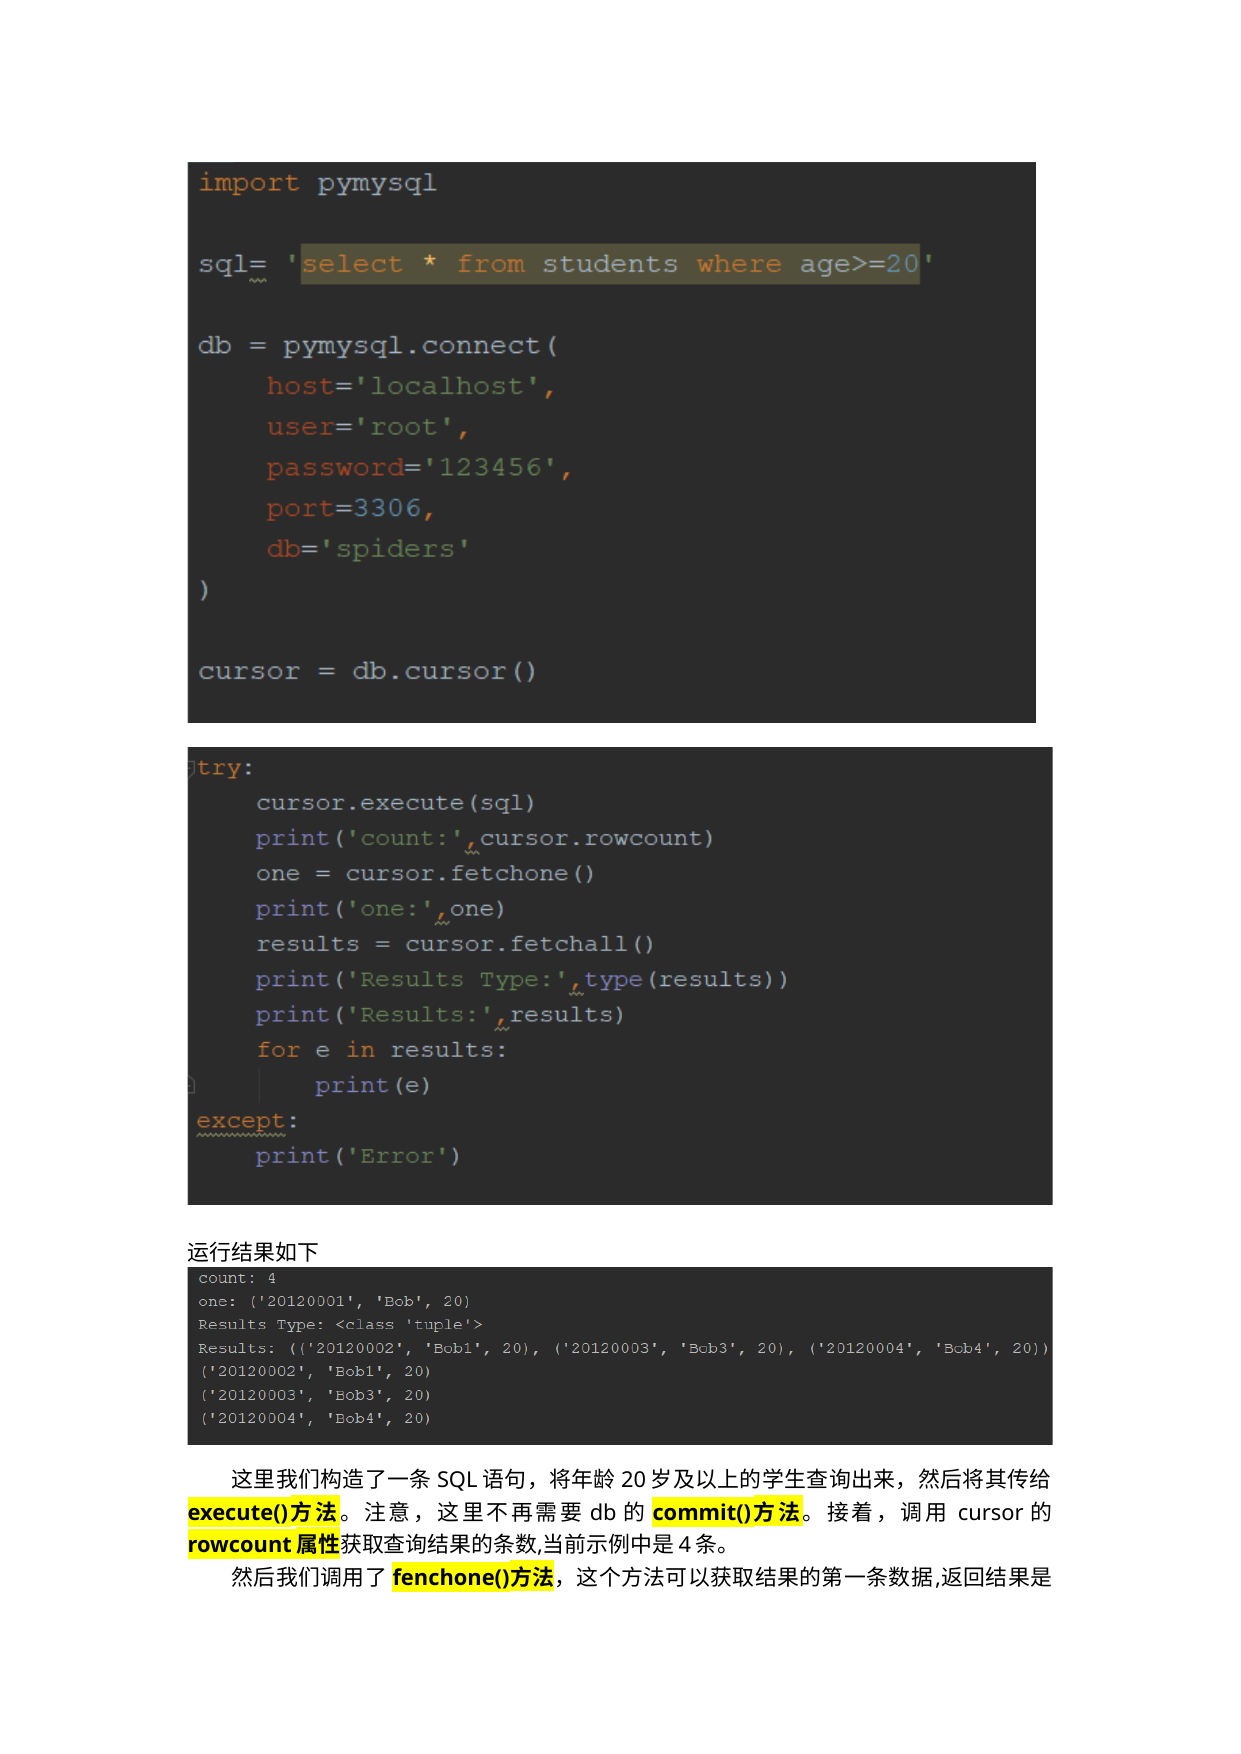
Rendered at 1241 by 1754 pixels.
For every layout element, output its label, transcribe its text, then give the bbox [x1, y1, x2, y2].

picture [187, 1267, 1053, 1445]
picture [187, 747, 1053, 1205]
text 运行结果如下 [187, 1234, 1053, 1267]
picture [187, 162, 1036, 723]
text 这里我们构造了一条SQL语句，将年龄20岁及以上的学生查询出来，然后将其传给 execute()方法。注意，这里不再需要db的commit()方法。接着，调用 cursor的rowcount属性获取查询结果的条数,当前示例中是4条。 [187, 1462, 1053, 1559]
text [187, 1559, 1053, 1592]
